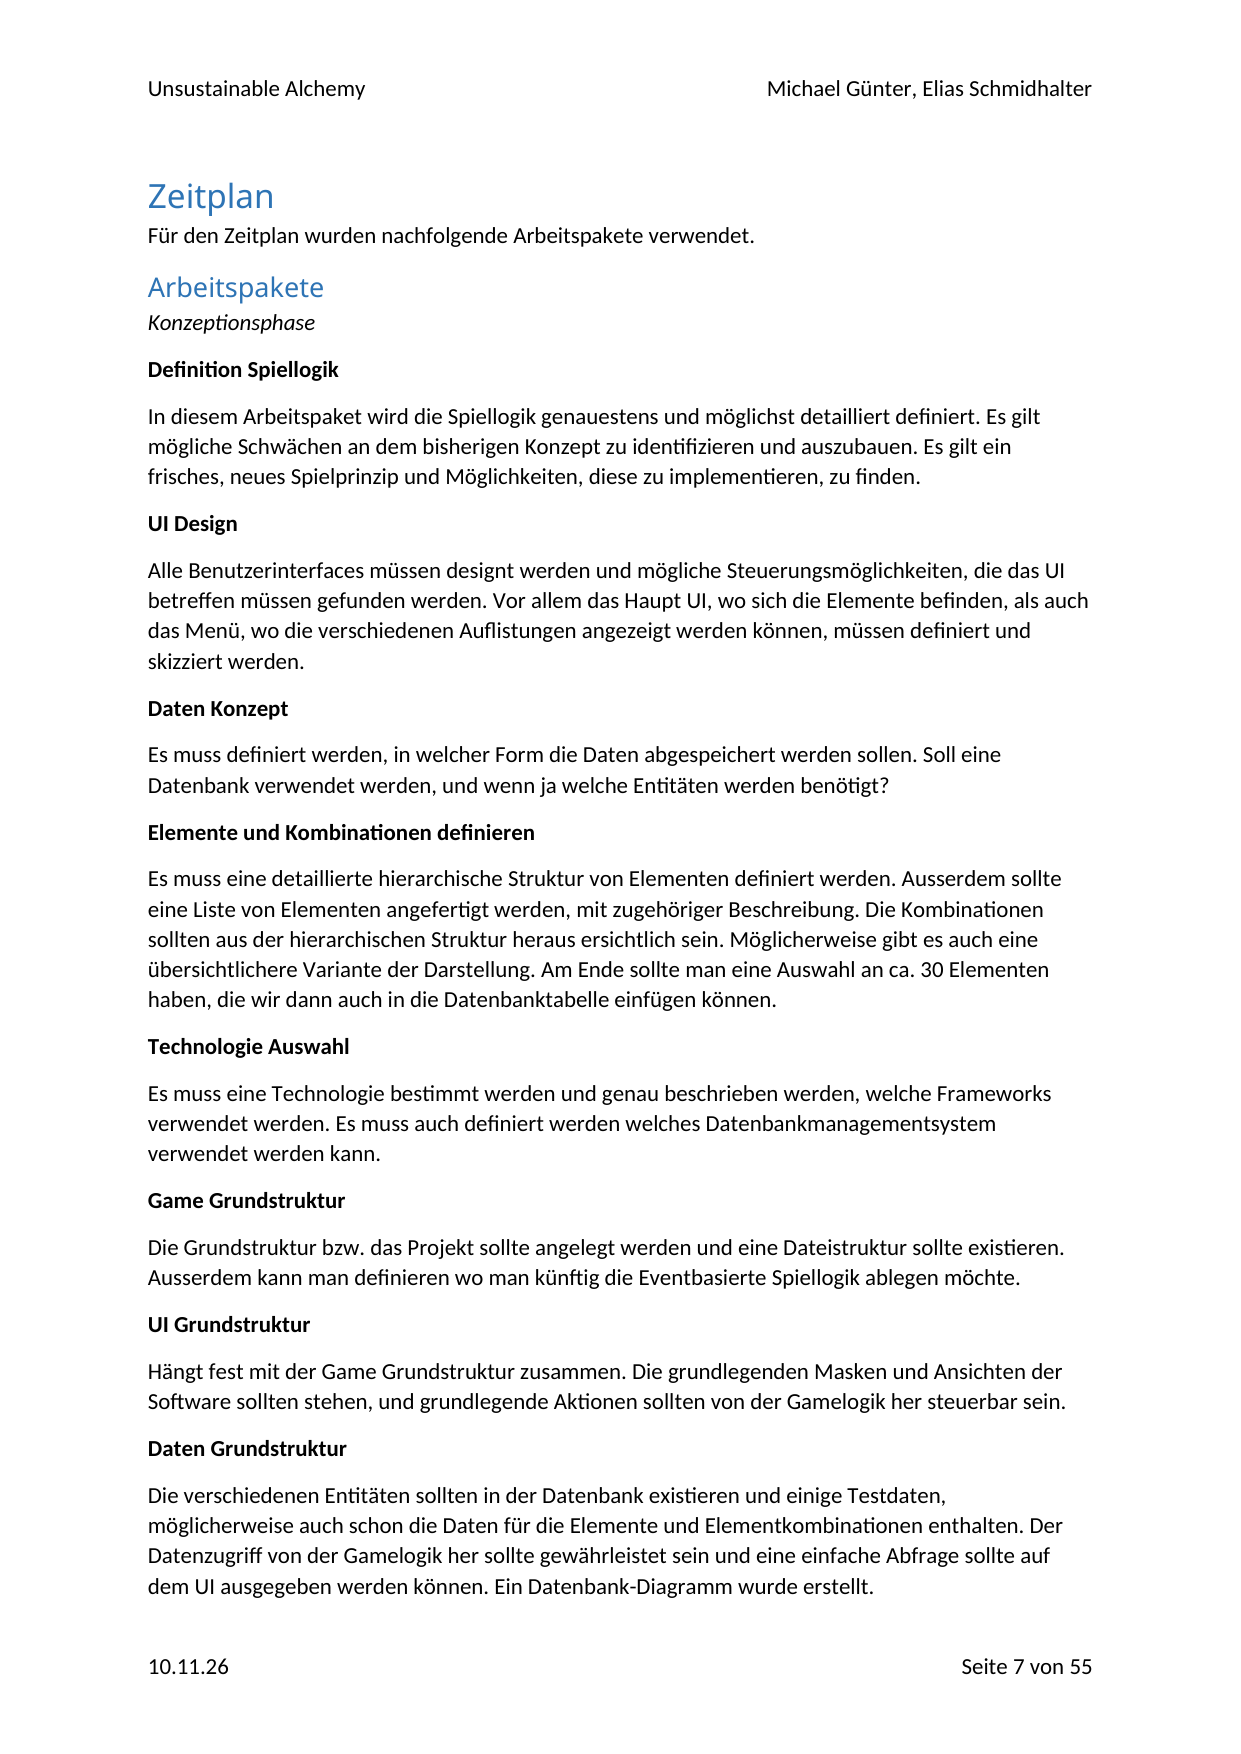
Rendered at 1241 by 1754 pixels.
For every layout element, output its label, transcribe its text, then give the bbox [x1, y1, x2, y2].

text Es muss eine Technologie bestimmt werden und genau beschrieben werden, welche Frameworks verwendet werden. Es muss auch definiert werden welches Datenbankmanagementsystem verwendet werden kann. [148, 1079, 1093, 1167]
text Die Grundstruktur bzw. das Projekt sollte angelegt werden und eine Dateistruktur sollte existieren. Ausserdem kann man definieren wo man künftig die Eventbasierte Spiellogik ablegen möchte. [148, 1233, 1093, 1291]
text Daten Grundstruktur [148, 1434, 1093, 1462]
text Es muss definiert werden, in welcher Form die Daten abgespeichert werden sollen. Soll eine Datenbank verwendet werden, und wenn ja welche Entitäten werden benötigt? [148, 741, 1093, 799]
text Alle Benutzerinterfaces müssen designt werden und mögliche Steuerungsmöglichkeiten, die das UI betreffen müssen gefunden werden. Vor allem das Haupt UI, wo sich die Elemente befinden, als auch das Menü, wo die verschiedenen Auflistungen angezeigt werden können, müssen definiert und skizziert werden. [148, 556, 1093, 675]
text Game Grundstruktur [148, 1186, 1093, 1214]
text Die verschiedenen Entitäten sollten in der Datenbank existieren und einige Testdaten, möglicherweise auch schon die Daten für die Elemente und Elementkombinationen enthalten. Der Datenzugriff von der Gamelogik her sollte gewährleistet sein und eine einfache Abfrage sollte auf dem UI ausgegeben werden können. Ein Datenbank-Diagramm wurde erstellt. [148, 1481, 1093, 1600]
text Hängt fest mit der Game Grundstruktur zusammen. Die grundlegenden Masken und Ansichten der Software sollten stehen, und grundlegende Aktionen sollten von der Gamelogik her steuerbar sein. [148, 1357, 1093, 1415]
text Daten Konzept [148, 694, 1093, 722]
text Es muss eine detaillierte hierarchische Struktur von Elementen definiert werden. Ausserdem sollte eine Liste von Elementen angefertigt werden, mit zugehöriger Beschreibung. Die Kombinationen sollten aus der hierarchischen Struktur heraus ersichtlich sein. Möglicherweise gibt es auch eine übersichtlichere Variante der Darstellung. Am Ende sollte man eine Auswahl an ca. 30 Elementen haben, die wir dann auch in die Datenbanktabelle einfügen können. [148, 864, 1093, 1013]
text In diesem Arbeitspaket wird die Spiellogik genauestens und möglichst detailliert definiert. Es gilt mögliche Schwächen an dem bisherigen Konzept zu identifizieren und auszubauen. Es gilt ein frisches, neues Spielprinzip und Möglichkeiten, diese zu implementieren, zu finden. [148, 402, 1093, 490]
subtitle Zeitplan [148, 173, 1093, 218]
text UI Design [148, 509, 1093, 537]
text Elemente und Kombinationen definieren [148, 818, 1093, 846]
subtitle Arbeitspakete [148, 268, 1093, 305]
text Konzeptionsphase [148, 308, 1093, 336]
text Für den Zeitplan wurden nachfolgende Arbeitspakete verwendet. [148, 222, 1093, 249]
text Technologie Auswahl [148, 1032, 1093, 1060]
text UI Grundstruktur [148, 1310, 1093, 1338]
text Definition Spiellogik [148, 355, 1093, 383]
